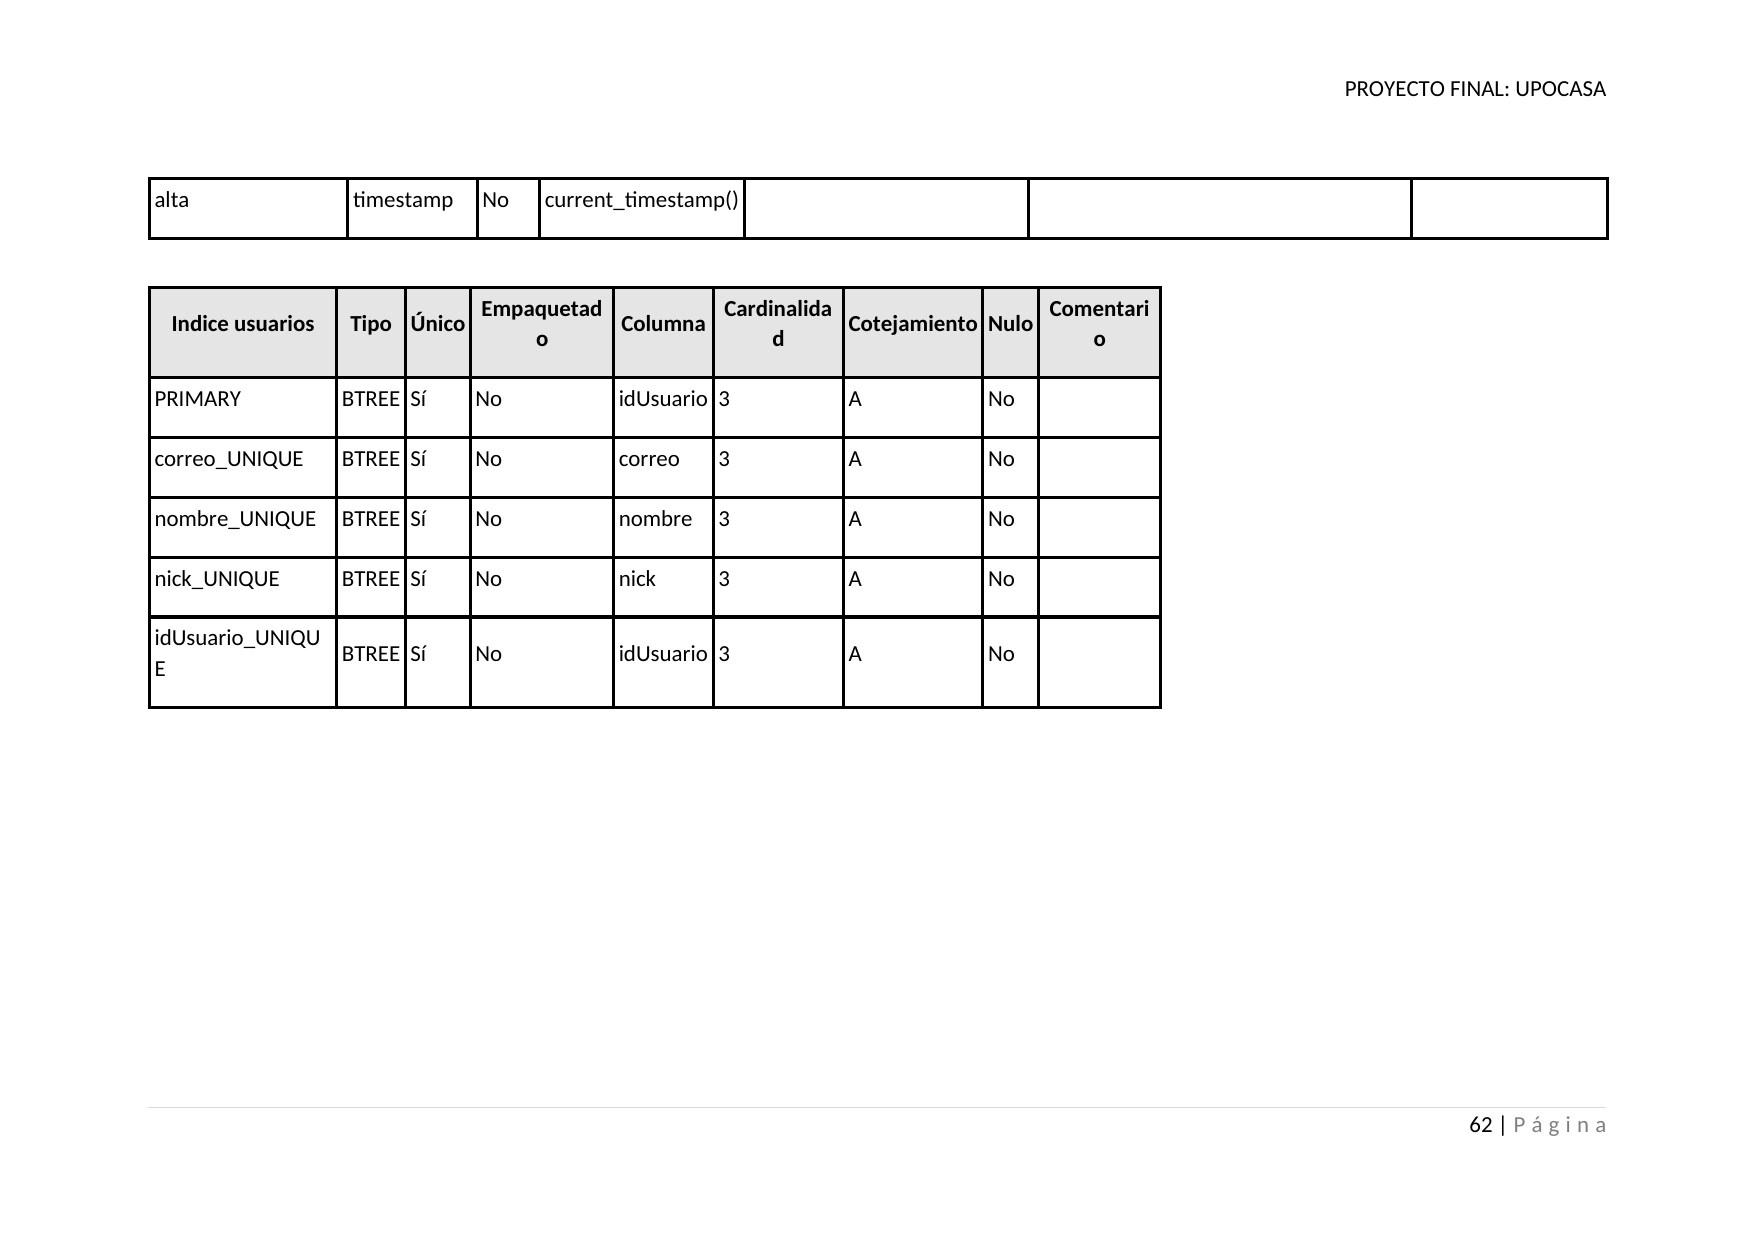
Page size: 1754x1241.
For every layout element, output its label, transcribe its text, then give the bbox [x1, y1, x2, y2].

table_cell Sí [407, 439, 469, 496]
table_cell alta [151, 180, 346, 237]
table_header Columna [615, 289, 712, 376]
table_cell idUsuario_UNIQUE [151, 619, 335, 706]
table_cell [1040, 379, 1159, 436]
table_cell No [984, 619, 1037, 706]
table_cell [1040, 439, 1159, 496]
table_cell nick [615, 559, 712, 615]
table_cell A [845, 439, 981, 496]
table_cell [1413, 180, 1606, 237]
table_cell 3 [715, 379, 842, 436]
table_cell Sí [407, 559, 469, 615]
table_header Nulo [984, 289, 1037, 376]
table_cell current_timestamp() [541, 180, 743, 237]
table_cell No [472, 619, 612, 706]
table_cell [1040, 559, 1159, 615]
table_cell [1040, 499, 1159, 556]
table_cell No [984, 499, 1037, 556]
table_cell No [472, 379, 612, 436]
table_cell Sí [407, 499, 469, 556]
table_cell [1030, 180, 1410, 237]
table_cell nombre_UNIQUE [151, 499, 335, 556]
table_cell 3 [715, 499, 842, 556]
table_cell BTREE [338, 619, 404, 706]
table_cell No [984, 379, 1037, 436]
table_cell BTREE [338, 379, 404, 436]
table_header Único [407, 289, 469, 376]
table_cell Sí [407, 379, 469, 436]
table_cell A [845, 379, 981, 436]
table_header Cotejamiento [845, 289, 981, 376]
table_cell No [472, 499, 612, 556]
table_cell idUsuario [615, 379, 712, 436]
table_cell timestamp [349, 180, 476, 237]
table_cell BTREE [338, 499, 404, 556]
table_header Cardinalidad [715, 289, 842, 376]
table_cell 3 [715, 439, 842, 496]
table_cell A [845, 559, 981, 615]
table_cell A [845, 499, 981, 556]
table_cell A [845, 619, 981, 706]
table_cell No [984, 439, 1037, 496]
table_cell BTREE [338, 439, 404, 496]
table_cell correo_UNIQUE [151, 439, 335, 496]
table_cell No [479, 180, 538, 237]
table_cell correo [615, 439, 712, 496]
table_cell 3 [715, 619, 842, 706]
table_cell nombre [615, 499, 712, 556]
table_cell Sí [407, 619, 469, 706]
table_cell No [472, 439, 612, 496]
table_cell nick_UNIQUE [151, 559, 335, 615]
table_cell 3 [715, 559, 842, 615]
table_header Tipo [338, 289, 404, 376]
table_header Indice usuarios [151, 289, 335, 376]
table_cell [1040, 619, 1159, 706]
table_cell No [984, 559, 1037, 615]
table_cell [746, 180, 1027, 237]
table_header Comentario [1040, 289, 1159, 376]
table_cell PRIMARY [151, 379, 335, 436]
table_cell No [472, 559, 612, 615]
table_header Empaquetado [472, 289, 612, 376]
table_cell idUsuario [615, 619, 712, 706]
table_cell BTREE [338, 559, 404, 615]
